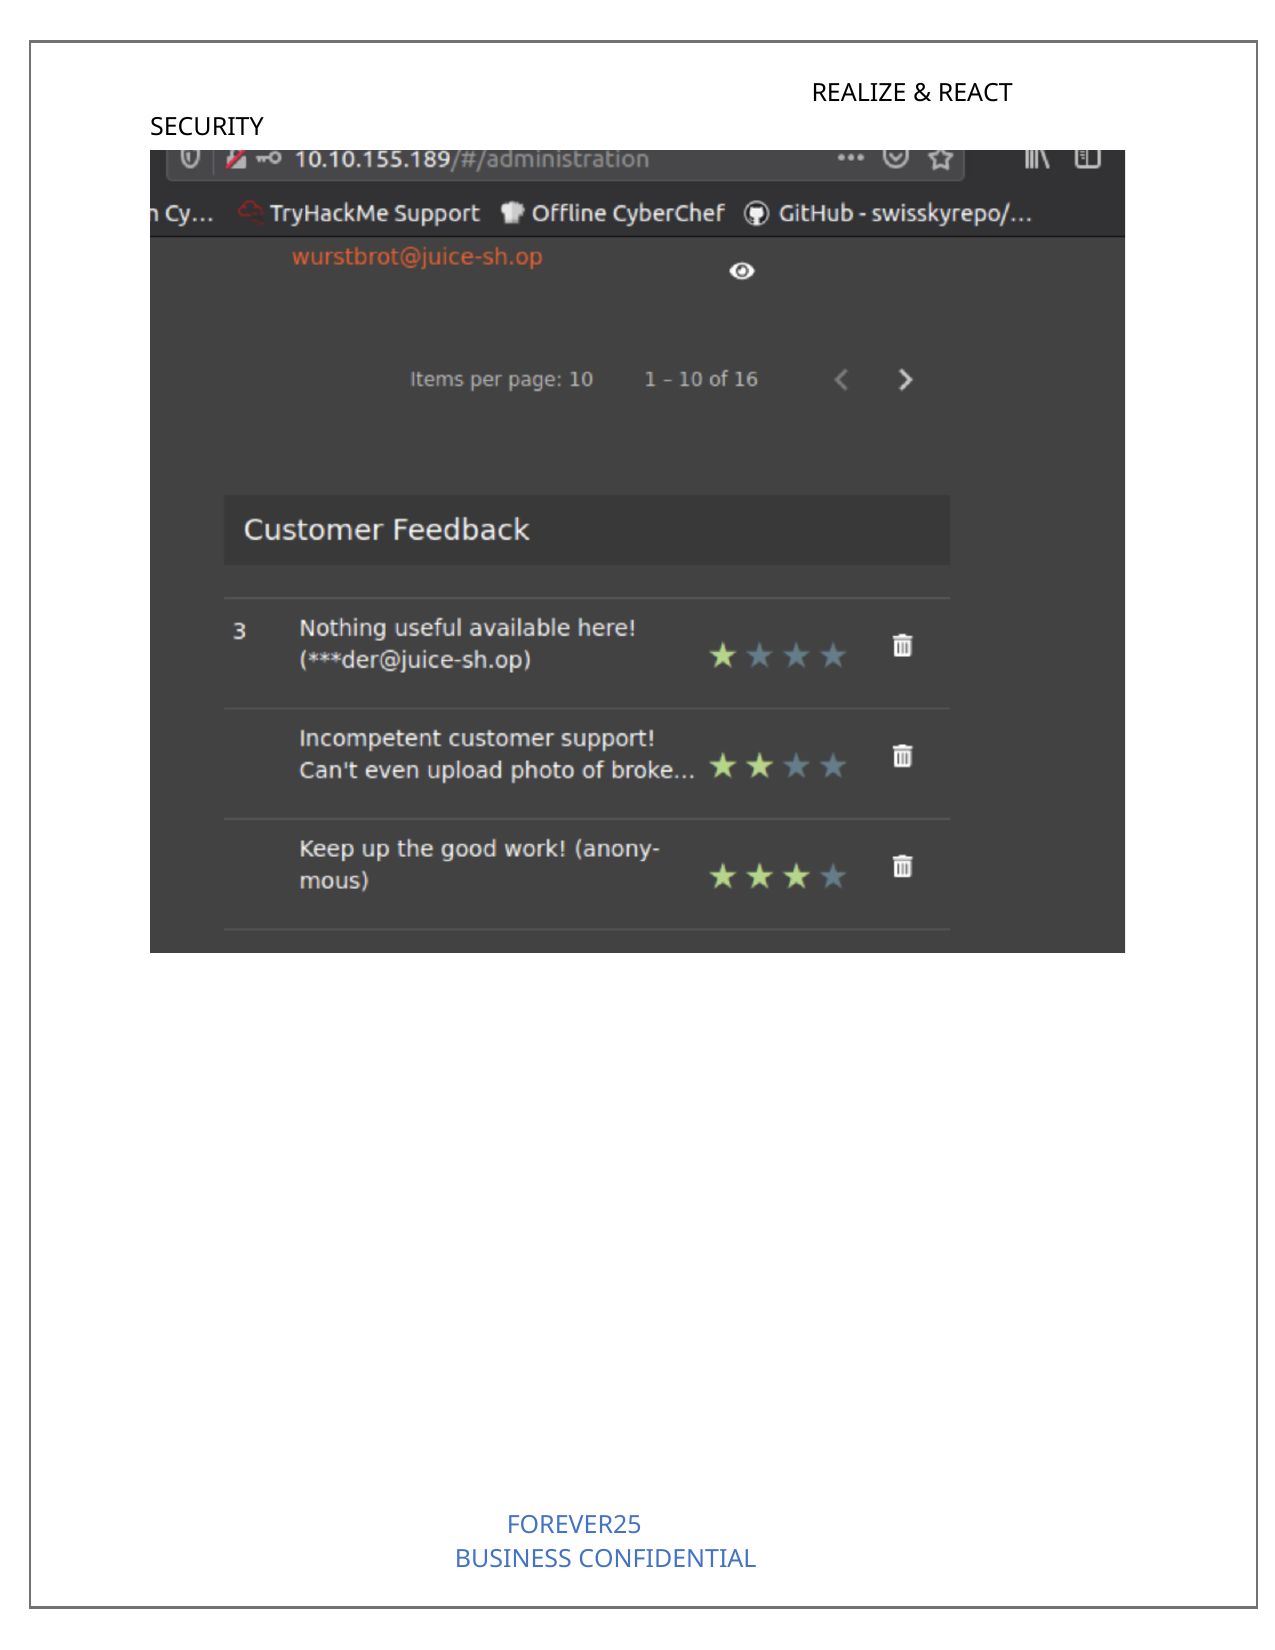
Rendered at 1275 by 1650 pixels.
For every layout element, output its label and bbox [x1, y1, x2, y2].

picture [150, 150, 1125, 953]
